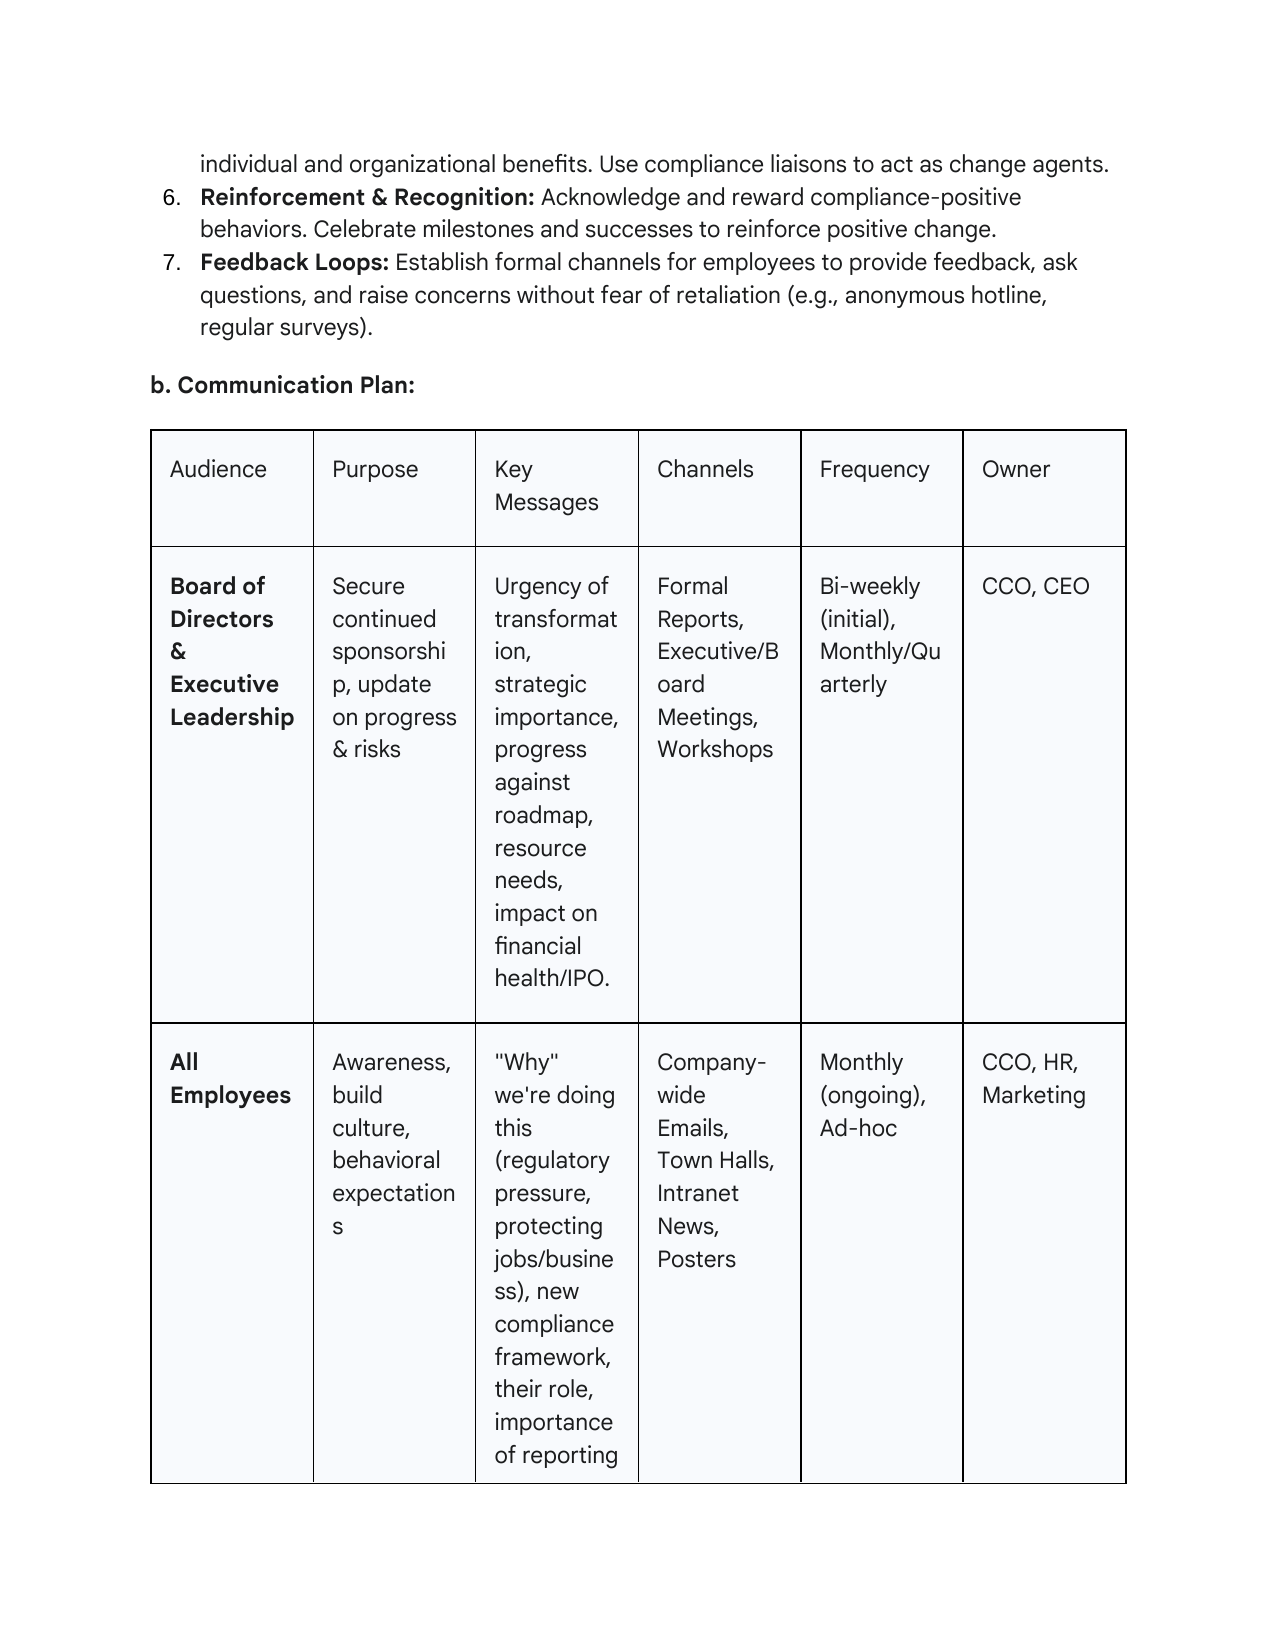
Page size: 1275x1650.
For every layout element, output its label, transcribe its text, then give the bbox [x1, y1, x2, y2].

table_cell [639, 1024, 800, 1482]
table_header Channels [639, 431, 800, 546]
table_cell All Employees [152, 1024, 313, 1482]
table_header Key Messages [476, 431, 638, 546]
table_cell CCO, HR, Marketing [964, 1024, 1125, 1482]
table_header Frequency [802, 431, 962, 546]
table_cell Board of Directors & Executive Leadership [152, 547, 313, 1022]
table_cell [476, 1024, 638, 1482]
list Reinforcement & Recognition: Acknowledge and reward compliance-positive behaviors. Celebrate milestones and successes to reinforce positive change. [162, 183, 1125, 244]
table_cell CCO, CEO [964, 547, 1125, 1022]
table_header Audience [152, 431, 313, 546]
list Feedback Loops: Establish formal channels for employees to provide feedback, ask questions, and raise concerns without fear of retaliation (e.g., anonymous hotline, regular surveys). [162, 248, 1125, 342]
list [162, 150, 1125, 179]
table_header Purpose [314, 431, 475, 546]
table_header Owner [964, 431, 1125, 546]
table_cell Urgency of transformation, strategic importance, progress against roadmap, resource needs, impact on financial health/IPO. [476, 547, 638, 1022]
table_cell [802, 1024, 962, 1482]
table_cell Secure continued sponsorship, update on progress & risks [314, 547, 475, 1022]
table_cell Formal Reports, Executive/Board Meetings, Workshops [639, 547, 800, 1022]
text b. Communication Plan: [150, 371, 1125, 400]
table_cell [314, 1024, 475, 1482]
table_cell Bi-weekly (initial), Monthly/Quarterly [802, 547, 962, 1022]
